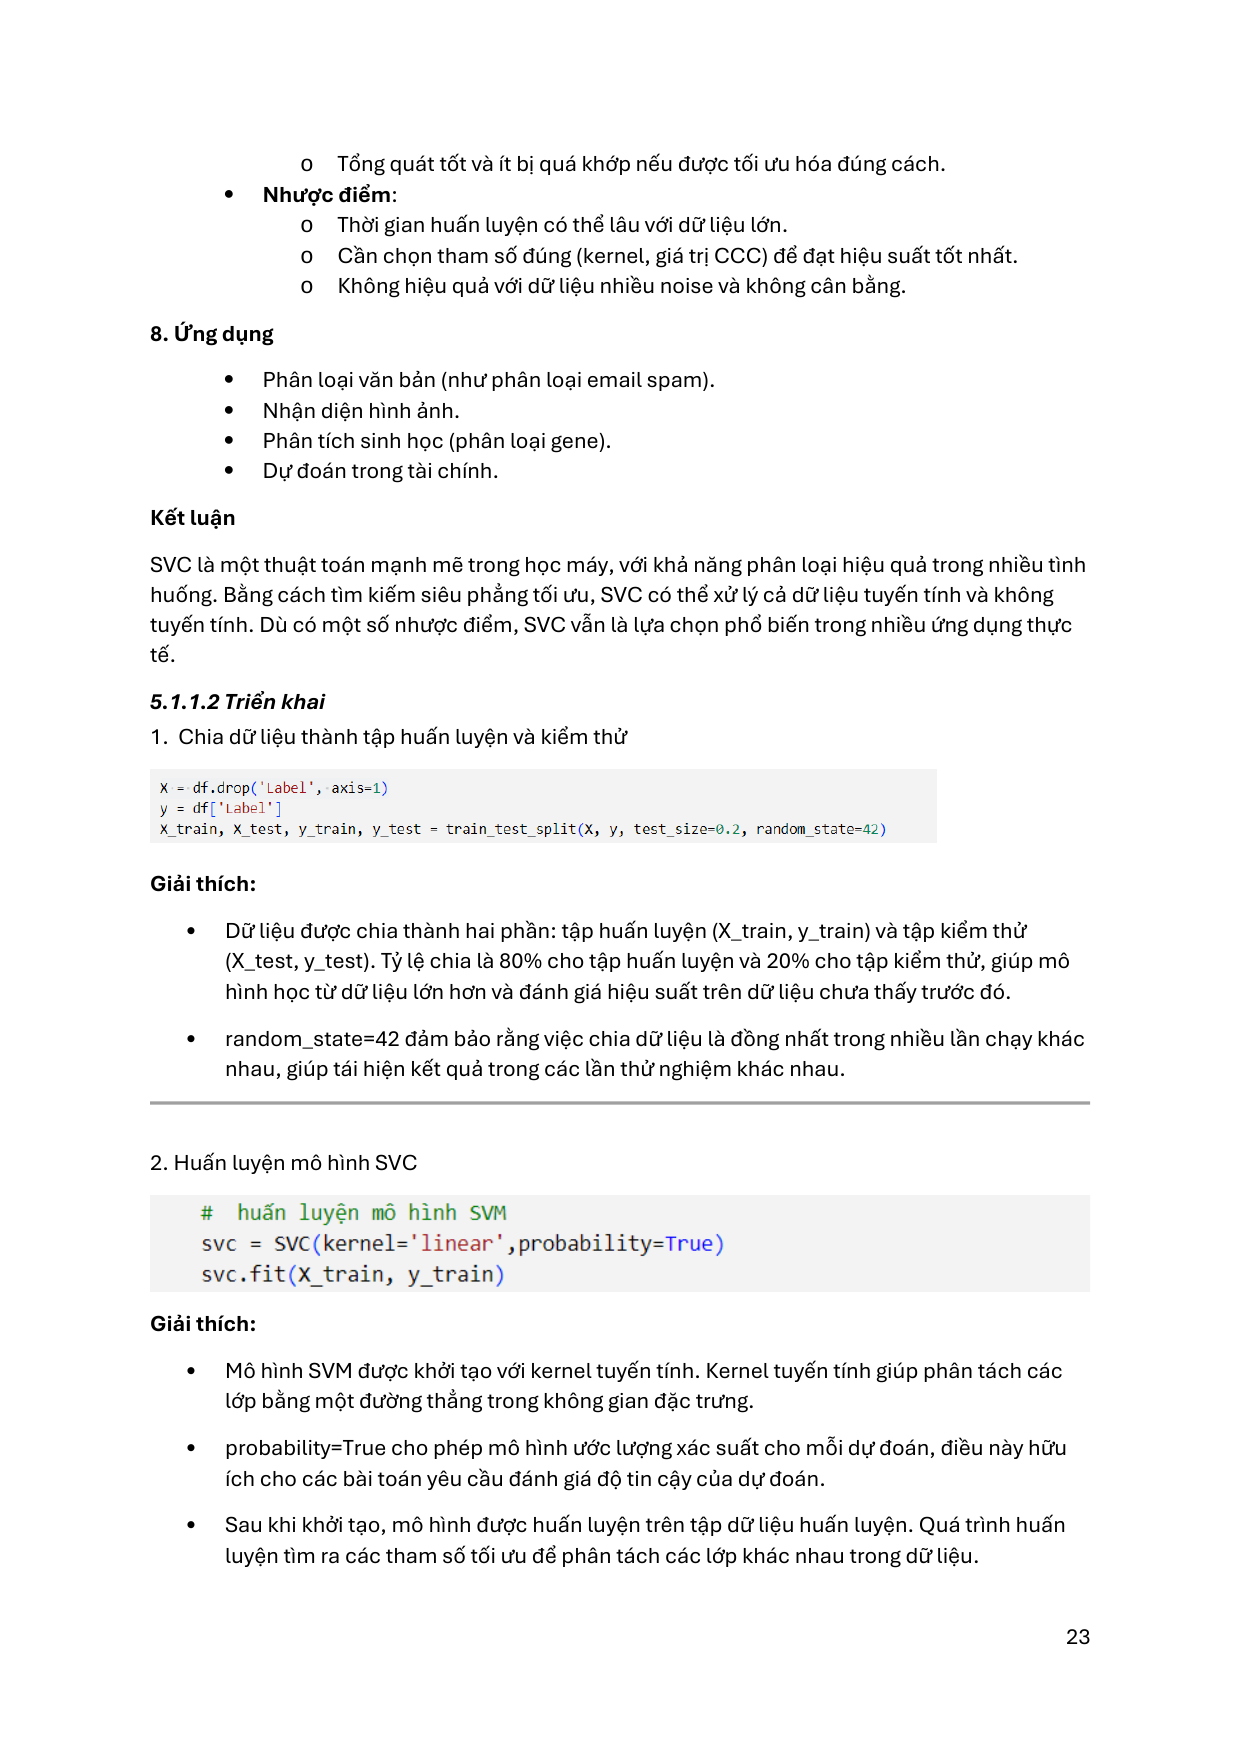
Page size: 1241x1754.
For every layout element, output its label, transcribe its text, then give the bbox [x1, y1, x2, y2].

list Nhận diện hình ảnh. [225, 396, 1090, 424]
text Giải thích: [150, 870, 1090, 898]
list probability=True cho phép mô hình ước lượng xác suất cho mỗi dự đoán, điều này hữu ích cho các bài toán yêu cầu đánh giá độ tin cậy của dự đoán. [187, 1434, 1090, 1492]
text Kết luận [150, 504, 1090, 532]
text SVC là một thuật toán mạnh mẽ trong học máy, với khả năng phân loại hiệu quả trong nhiều tình huống. Bằng cách tìm kiếm siêu phẳng tối ưu, SVC có thể xử lý cả dữ liệu tuyến tính và không tuyến tính. Dù có một số nhược điểm, SVC vẫn là lựa chọn phổ biến trong nhiều ứng dụng thực tế. [150, 551, 1090, 669]
text Giải thích: [150, 1310, 1090, 1338]
picture [150, 1195, 1091, 1292]
list Dự đoán trong tài chính. [225, 457, 1090, 485]
list Tổng quát tốt và ít bị quá khớp nếu được tối ưu hóa đúng cách. [300, 150, 1090, 178]
text 1. Chia dữ liệu thành tập huấn luyện và kiểm thử [150, 722, 1090, 751]
list Cần chọn tham số đúng (kernel, giá trị CCC) để đạt hiệu suất tốt nhất. [300, 241, 1090, 270]
picture [150, 769, 937, 843]
list Phân loại văn bản (như phân loại email spam). [225, 366, 1090, 394]
list Phân tích sinh học (phân loại gene). [225, 427, 1090, 455]
list Sau khi khởi tạo, mô hình được huấn luyện trên tập dữ liệu huấn luyện. Quá trình huấn luyện tìm ra các tham số tối ưu để phân tách các lớp khác nhau trong dữ liệu. [187, 1511, 1090, 1569]
list Dữ liệu được chia thành hai phần: tập huấn luyện (X_train, y_train) và tập kiểm thử (X_test, y_test). Tỷ lệ chia là 80% cho tập huấn luyện và 20% cho tập kiểm thử, giúp mô hình học từ dữ liệu lớn hơn và đánh giá hiệu suất trên dữ liệu chưa thấy trước đó. [187, 917, 1090, 1006]
subtitle 5.1.1.2 Triển khai [150, 688, 1090, 716]
list random_state=42 đảm bảo rằng việc chia dữ liệu là đồng nhất trong nhiều lần chạy khác nhau, giúp tái hiện kết quả trong các lần thử nghiệm khác nhau. [187, 1024, 1090, 1083]
text 2. Huấn luyện mô hình SVC [150, 1148, 1090, 1176]
list Nhược điểm: [225, 181, 1090, 209]
list Mô hình SVM được khởi tạo với kernel tuyến tính. Kernel tuyến tính giúp phân tách các lớp bằng một đường thẳng trong không gian đặc trưng. [187, 1357, 1090, 1415]
text 8. Ứng dụng [150, 319, 1090, 347]
list Không hiệu quả với dữ liệu nhiều noise và không cân bằng. [300, 272, 1090, 301]
list Thời gian huấn luyện có thể lâu với dữ liệu lớn. [300, 211, 1090, 239]
